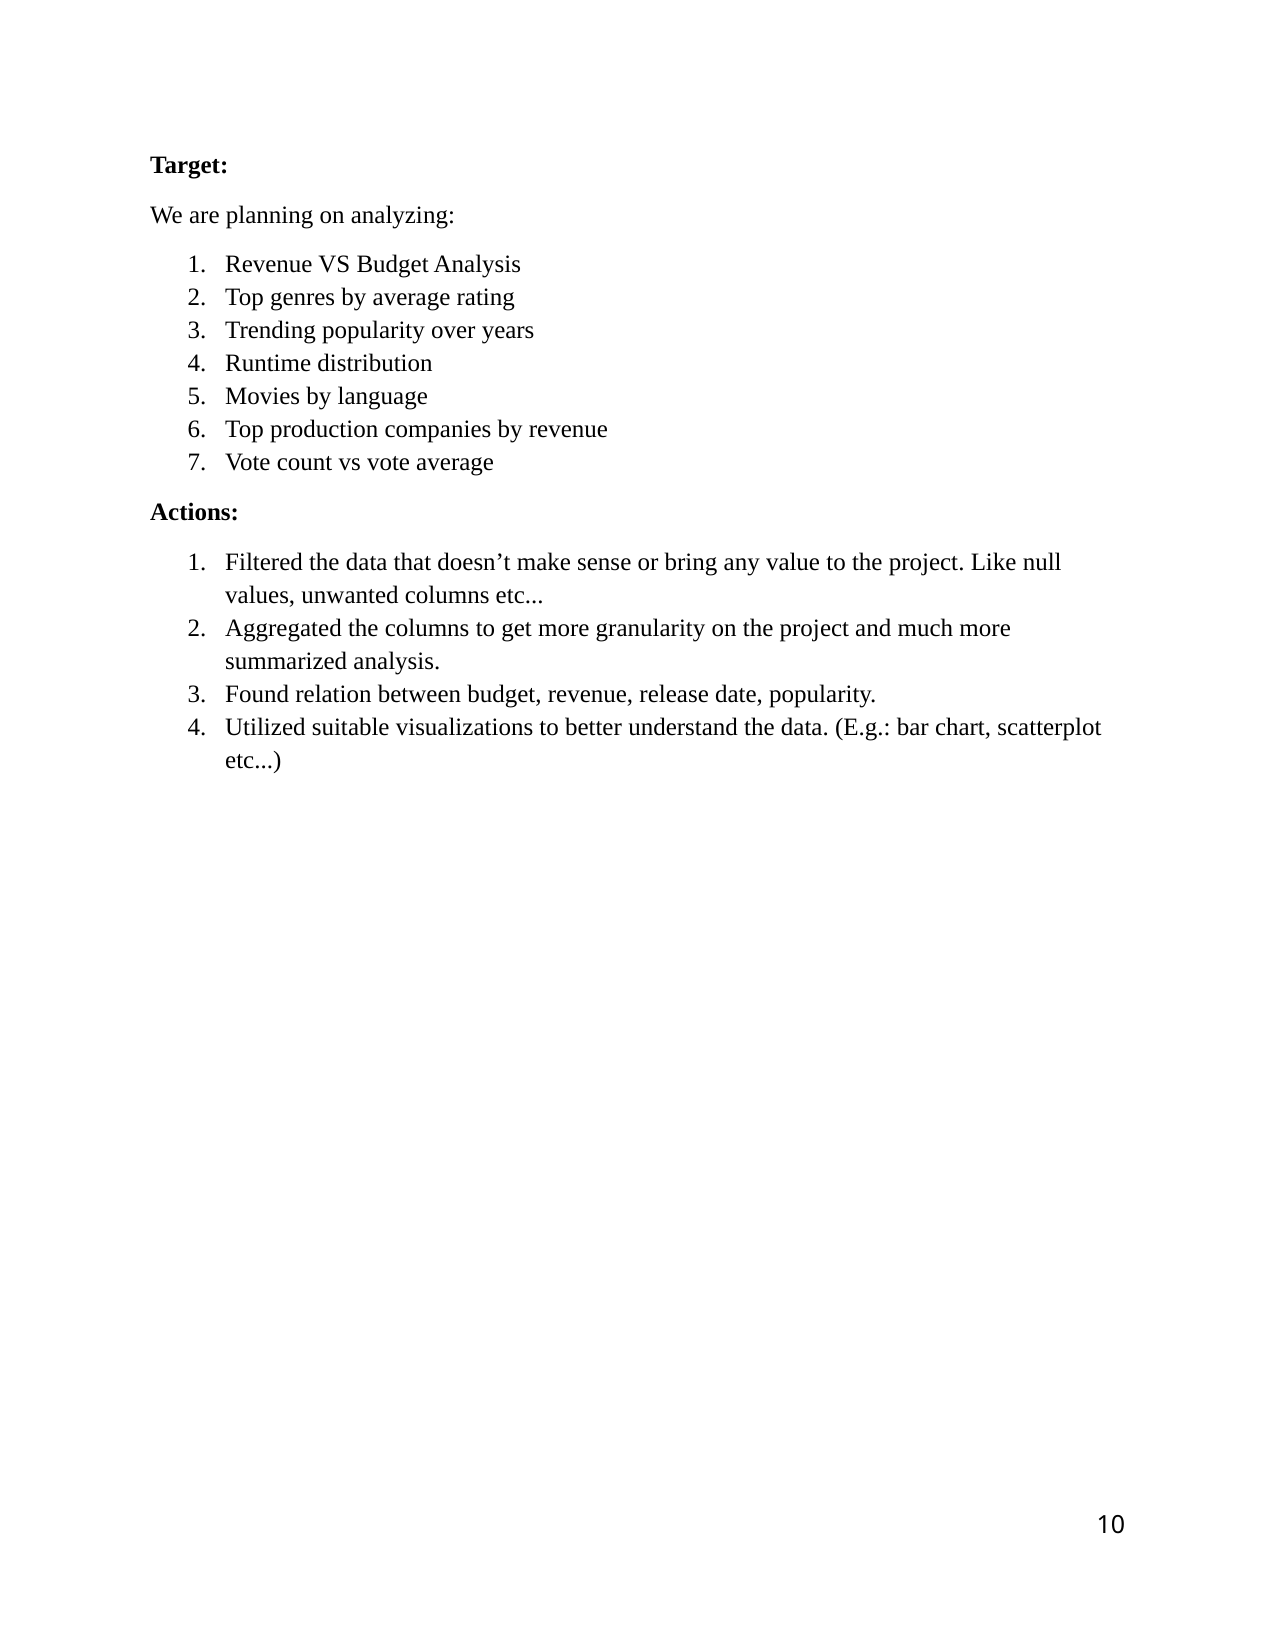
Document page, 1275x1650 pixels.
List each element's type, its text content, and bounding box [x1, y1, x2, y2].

list Runtime distribution [187, 348, 1125, 377]
text We are planning on analyzing: [150, 200, 1125, 228]
list Found relation between budget, revenue, release date, popularity. [187, 679, 1125, 708]
list Top production companies by revenue [187, 414, 1125, 443]
list Movies by language [187, 381, 1125, 410]
list Trending popularity over years [187, 315, 1125, 344]
list Revenue VS Budget Analysis [187, 249, 1125, 278]
text Target: [150, 150, 1125, 179]
list Aggregated the columns to get more granularity on the project and much more summarized analysis. [187, 613, 1125, 675]
text Actions: [150, 497, 1125, 526]
list Top genres by average rating [187, 282, 1125, 311]
list Utilized suitable visualizations to better understand the data. (E.g.: bar chart, scatterplot etc...) [187, 712, 1125, 774]
list Vote count vs vote average [187, 447, 1125, 476]
list Filtered the data that doesn’t make sense or bring any value to the project. Like null values, unwanted columns etc... [187, 547, 1125, 609]
